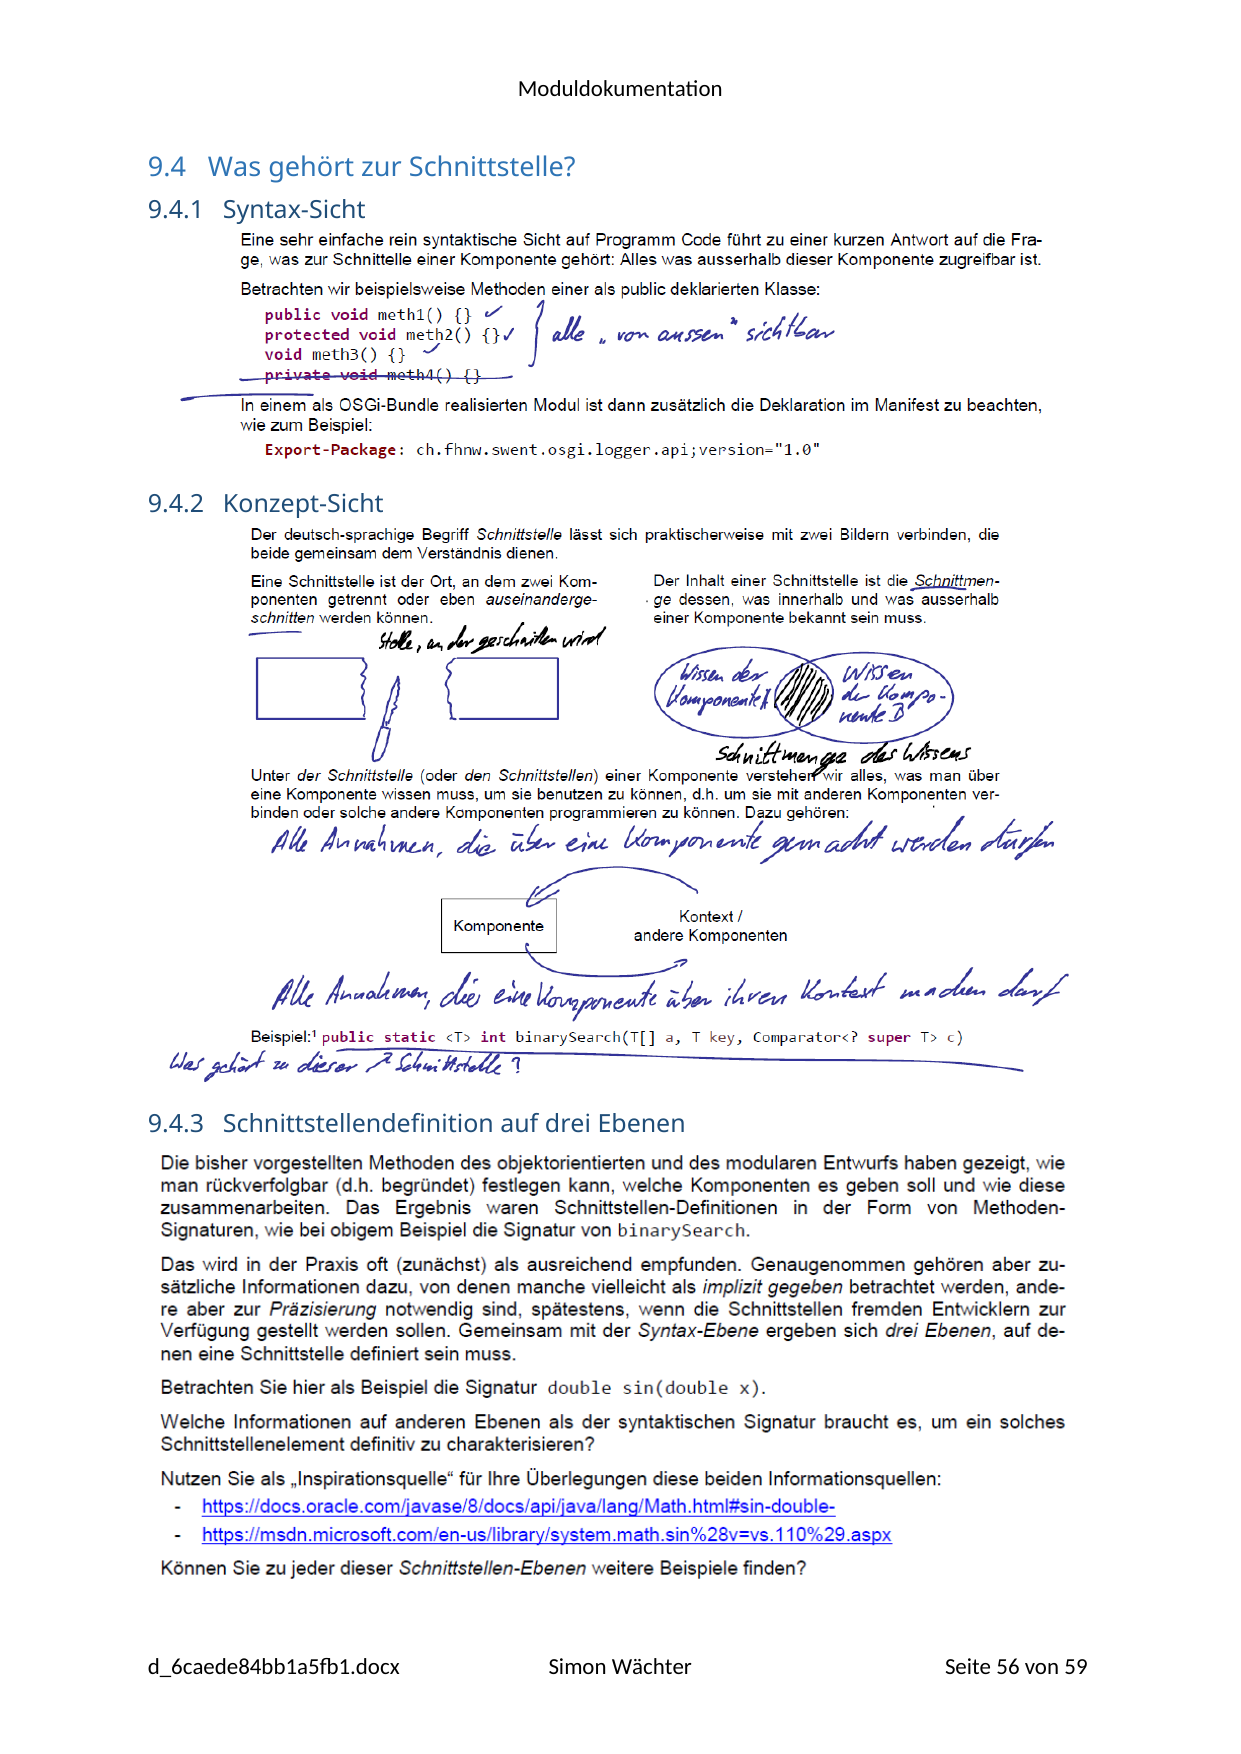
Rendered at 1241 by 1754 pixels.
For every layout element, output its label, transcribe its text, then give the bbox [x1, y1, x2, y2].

subtitle Konzept-Sicht [148, 486, 1093, 520]
picture [147, 1142, 1089, 1597]
subtitle Was gehört zur Schnittstelle? [148, 148, 1093, 184]
picture [147, 228, 1072, 467]
subtitle Schnittstellendefinition auf drei Ebenen [148, 1106, 1093, 1140]
subtitle Syntax-Sicht [148, 192, 1093, 226]
picture [147, 522, 1080, 1088]
